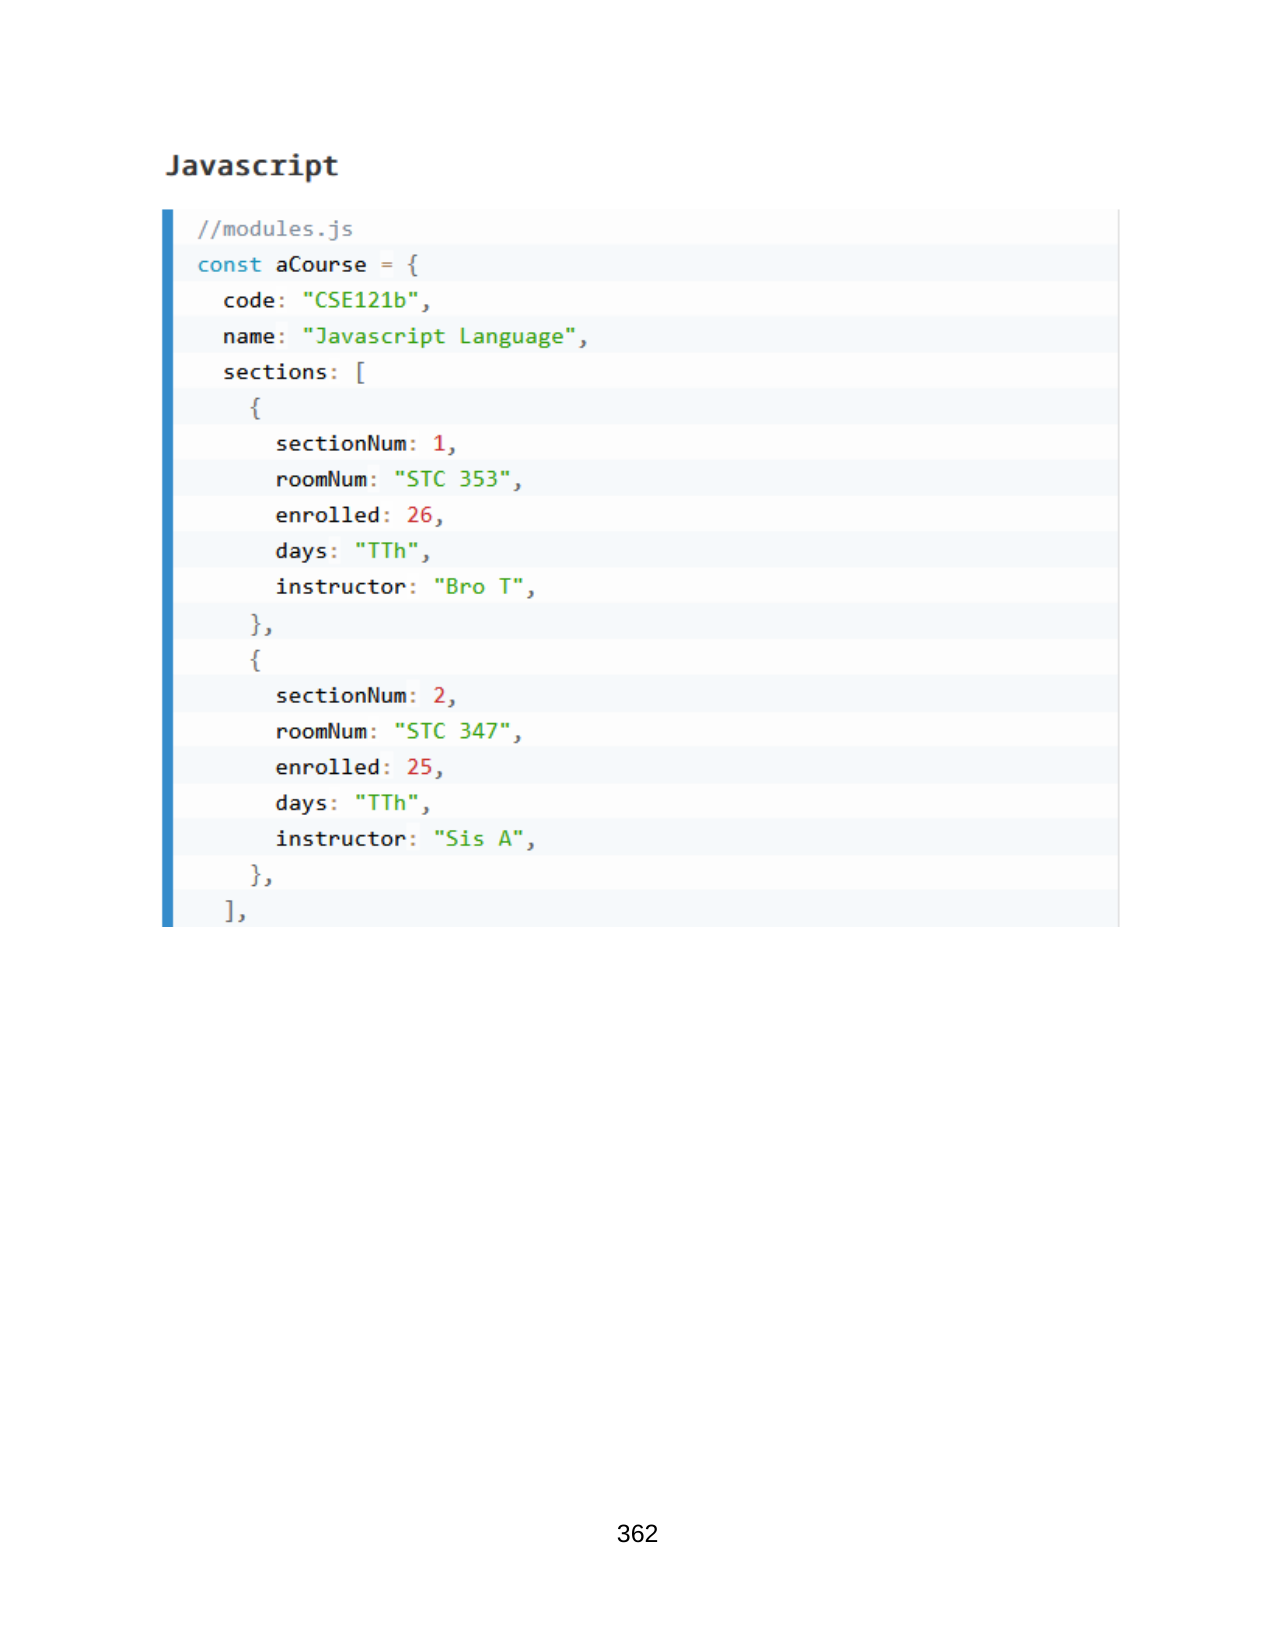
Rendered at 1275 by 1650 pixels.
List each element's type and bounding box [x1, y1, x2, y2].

picture [150, 150, 1125, 927]
